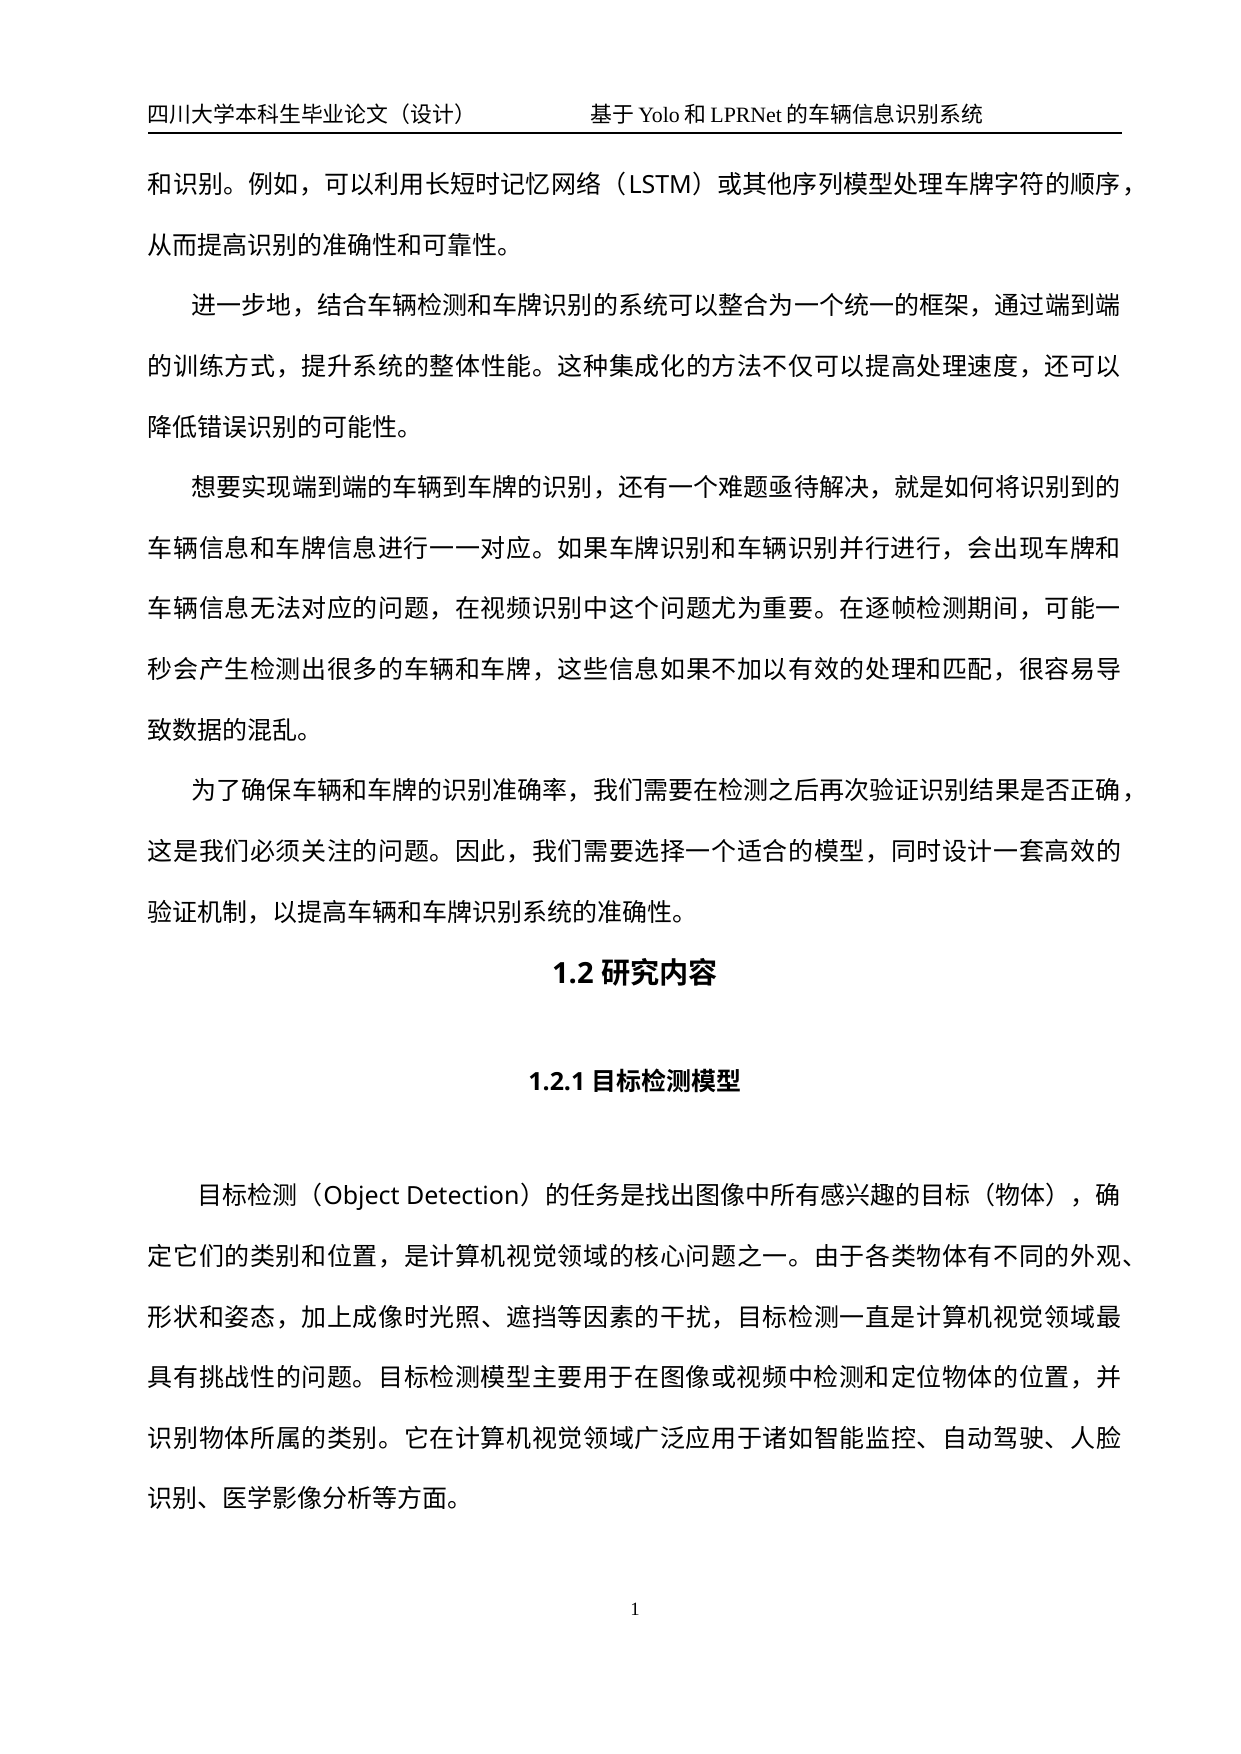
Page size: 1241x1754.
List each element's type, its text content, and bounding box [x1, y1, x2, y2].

text 目标检测（Object Detection）的任务是找出图像中所有感兴趣的目标（物体），确定它们的类别和位置，是计算机视觉领域的核心问题之一。由于各类物体有不同的外观、形状和姿态，加上成像时光照、遮挡等因素的干扰，目标检测一直是计算机视觉领域最具有挑战性的问题。目标检测模型主要用于在图像或视频中检测和定位物体的位置，并识别物体所属的类别。它在计算机视觉领域广泛应用于诸如智能监控、自动驾驶、人脸识别、医学影像分析等方面。 [148, 1163, 1122, 1527]
text 为了确保车辆和车牌的识别准确率，我们需要在检测之后再次验证识别结果是否正确，这是我们必须关注的问题。因此，我们需要选择一个适合的模型，同时设计一套高效的验证机制，以提高车辆和车牌识别系统的准确性。 [148, 759, 1122, 941]
list 1.2.1 目标检测模型 [148, 1049, 1122, 1110]
text 进一步地，结合车辆检测和车牌识别的系统可以整合为一个统一的框架，通过端到端的训练方式，提升系统的整体性能。这种集成化的方法不仅可以提高处理速度，还可以降低错误识别的可能性。 [148, 274, 1122, 456]
list 1.2 研究内容 [148, 941, 1122, 1001]
text 想要实现端到端的车辆到车牌的识别，还有一个难题亟待解决，就是如何将识别到的车辆信息和车牌信息进行一一对应。如果车牌识别和车辆识别并行进行，会出现车牌和车辆信息无法对应的问题，在视频识别中这个问题尤为重要。在逐帧检测期间，可能一秒会产生检测出很多的车辆和车牌，这些信息如果不加以有效的处理和匹配，很容易导致数据的混乱。 [148, 456, 1122, 759]
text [148, 152, 1122, 274]
